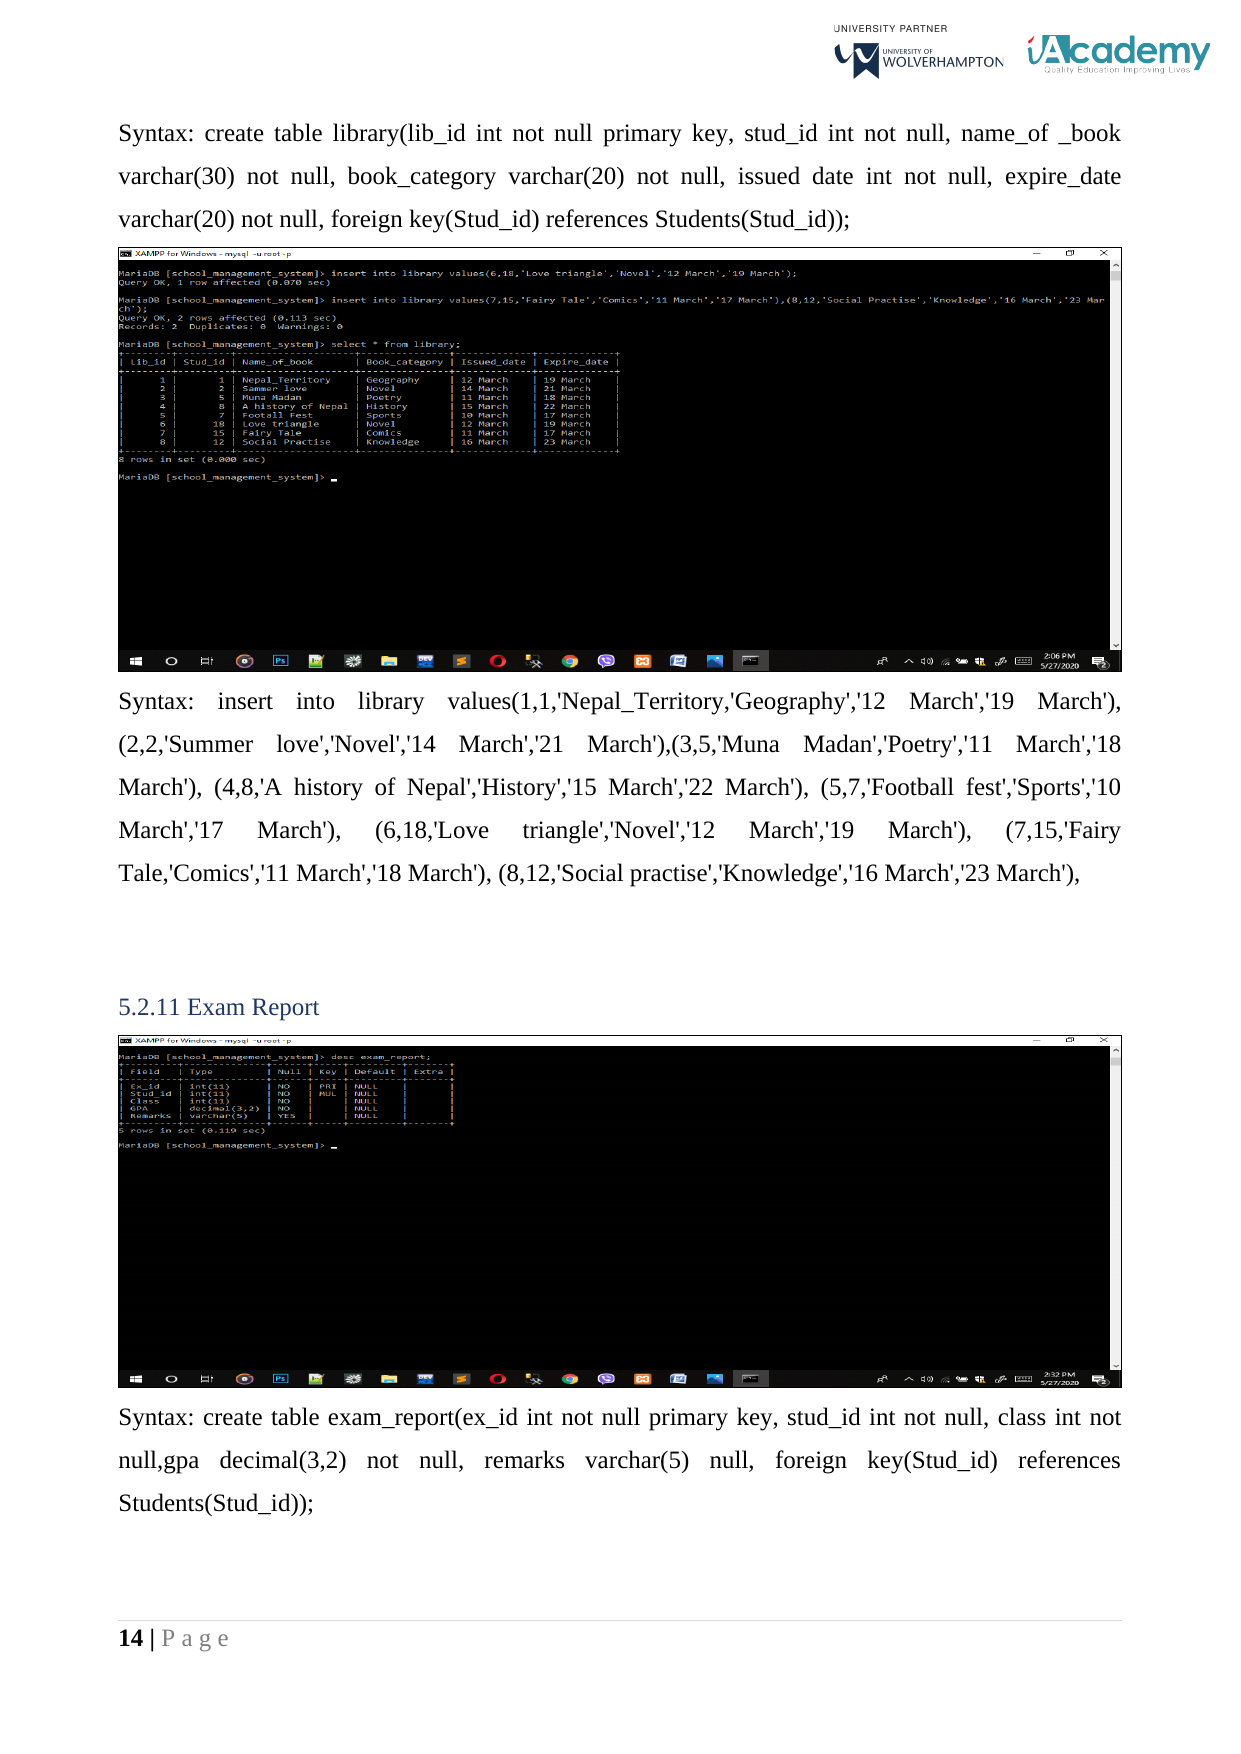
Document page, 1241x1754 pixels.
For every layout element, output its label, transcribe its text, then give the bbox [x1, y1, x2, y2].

text Syntax: create table library(lib_id int not null primary key, stud_id int not null, name_of _book varchar(30) not null, book_category varchar(20) not null, issued date int not null, expire_date varchar(20) not null, foreign key(Stud_id) references Students(Stud_id)); [118, 118, 1122, 233]
text Syntax: create table exam_report(ex_id int not null primary key, stud_id int not null, class int not null,gpa decimal(3,2) not null, remarks varchar(5) null, foreign key(Stud_id) references Students(Stud_id)); [118, 1402, 1122, 1517]
picture [119, 248, 1121, 671]
text Syntax: insert into library values(1,1,'Nepal_Territory,'Geography','12 March','19 March'), (2,2,'Summer love','Novel','14 March','21 March'),(3,5,'Muna Madan','Poetry','11 March','18 March'), (4,8,'A history of Nepal','History','15 March','22 March'), (5,7,'Football fest','Sports','10 March','17 March'), (6,18,'Love triangle','Novel','12 March','19 March'), (7,15,'Fairy Tale,'Comics','11 March','18 March'), (8,12,'Social practise','Knowledge','16 March','23 March'), [118, 686, 1122, 887]
picture [834, 25, 1004, 79]
picture [119, 1036, 1121, 1387]
subtitle 5.2.11 Exam Report [118, 992, 1122, 1021]
picture [1027, 35, 1210, 74]
